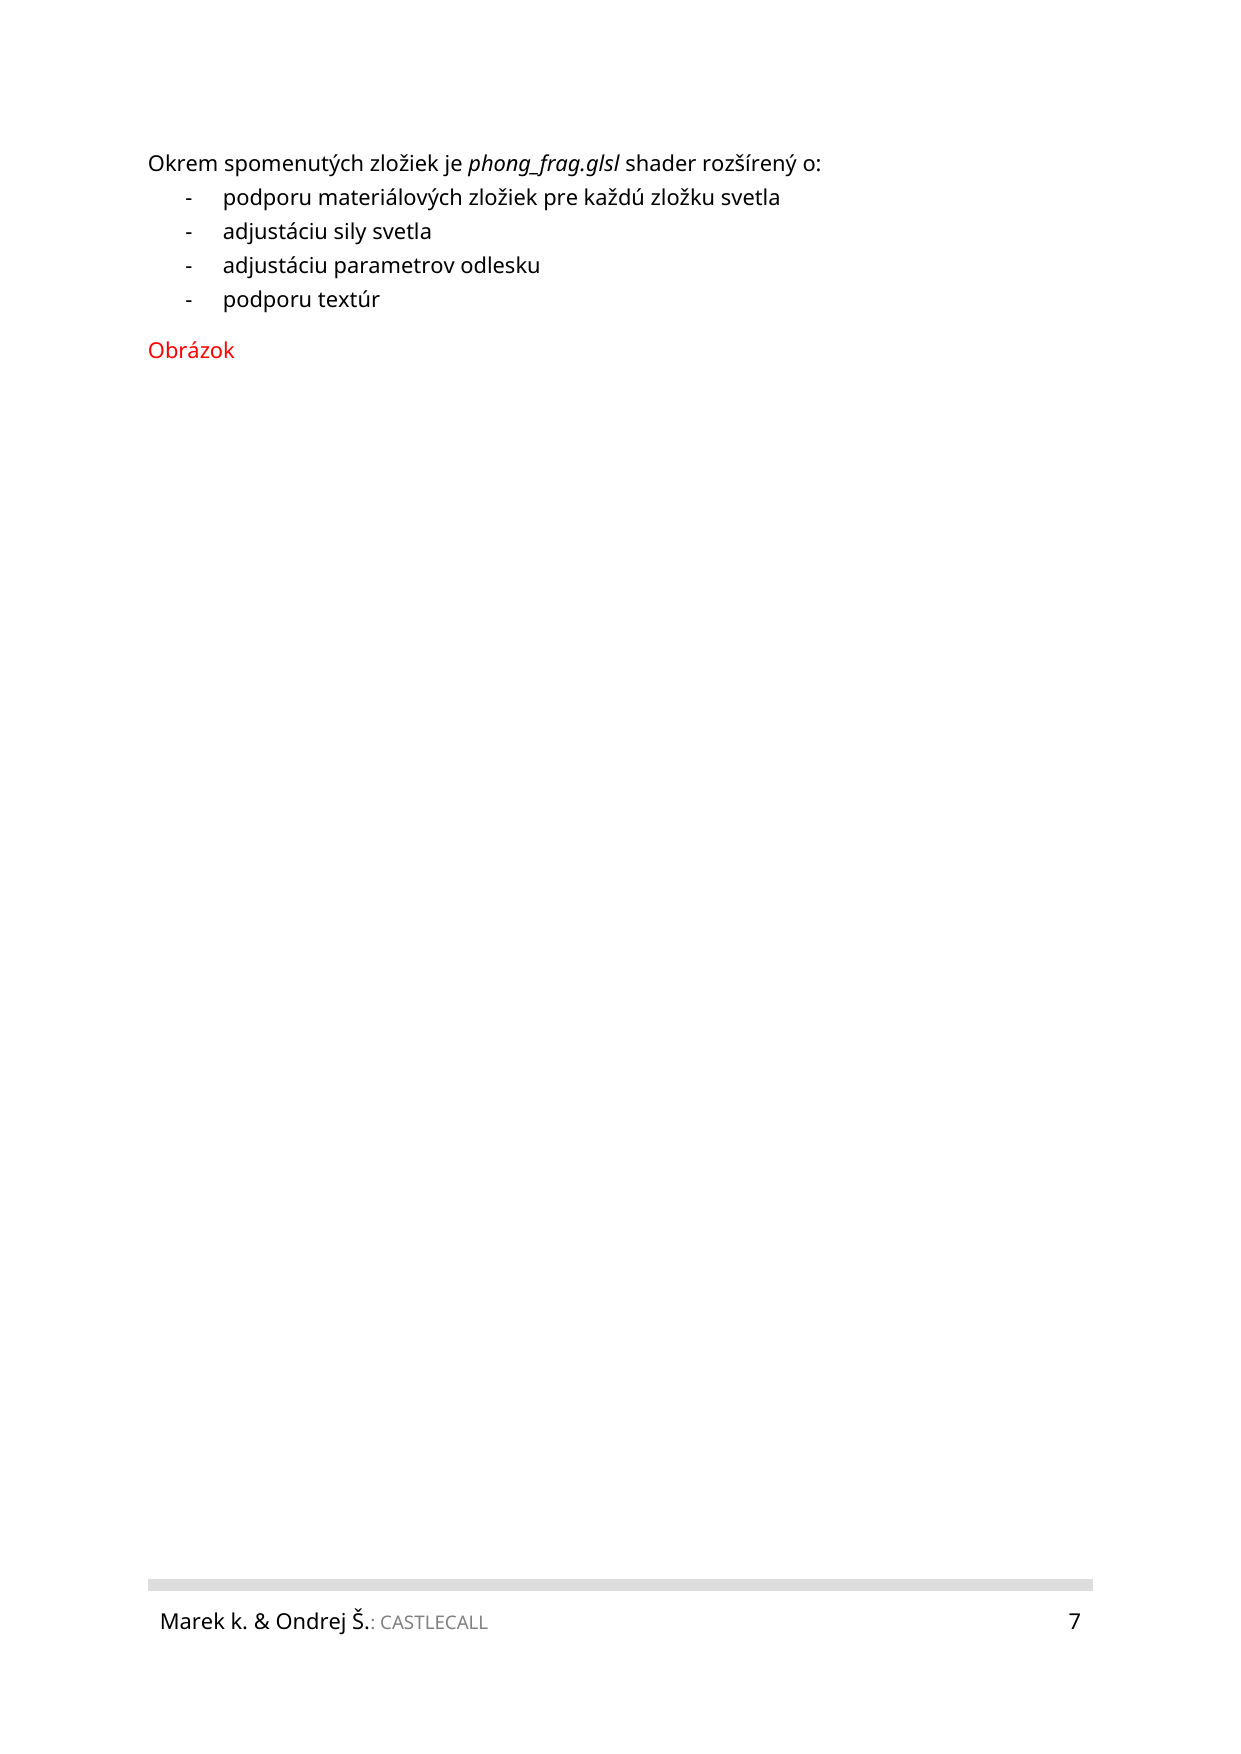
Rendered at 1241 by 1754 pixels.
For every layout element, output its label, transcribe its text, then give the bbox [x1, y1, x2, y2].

list adjustáciu parametrov odlesku [185, 250, 1093, 280]
list podporu materiálových zložiek pre každú zložku svetla [185, 182, 1093, 212]
list Okrem spomenutých zložiek je phong_frag.glsl shader rozšírený o: [148, 148, 1093, 177]
text Obrázok [148, 335, 1093, 365]
list podporu textúr [185, 284, 1093, 314]
list adjustáciu sily svetla [185, 216, 1093, 246]
